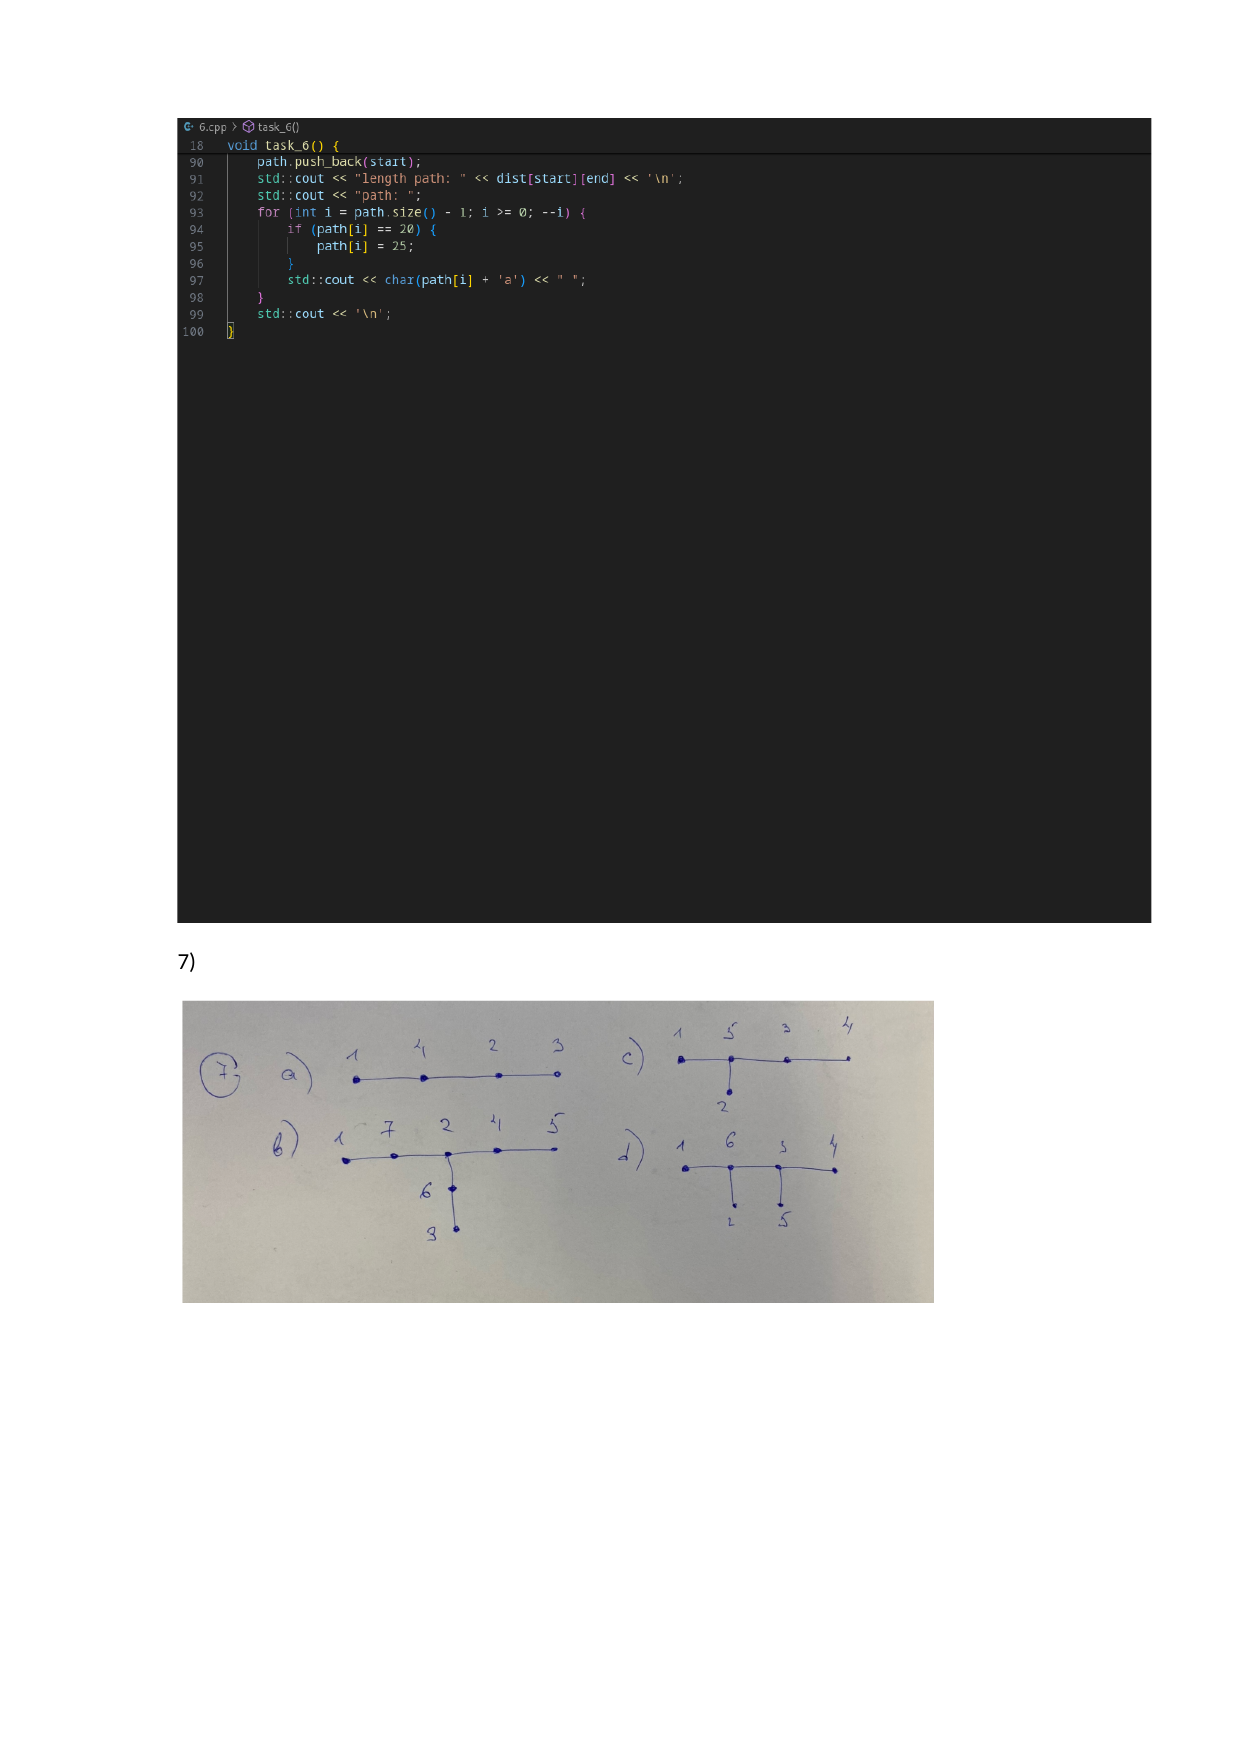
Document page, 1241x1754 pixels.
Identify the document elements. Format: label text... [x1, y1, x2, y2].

picture [177, 118, 1152, 923]
text 7) [177, 947, 1152, 975]
picture [183, 1001, 933, 1303]
